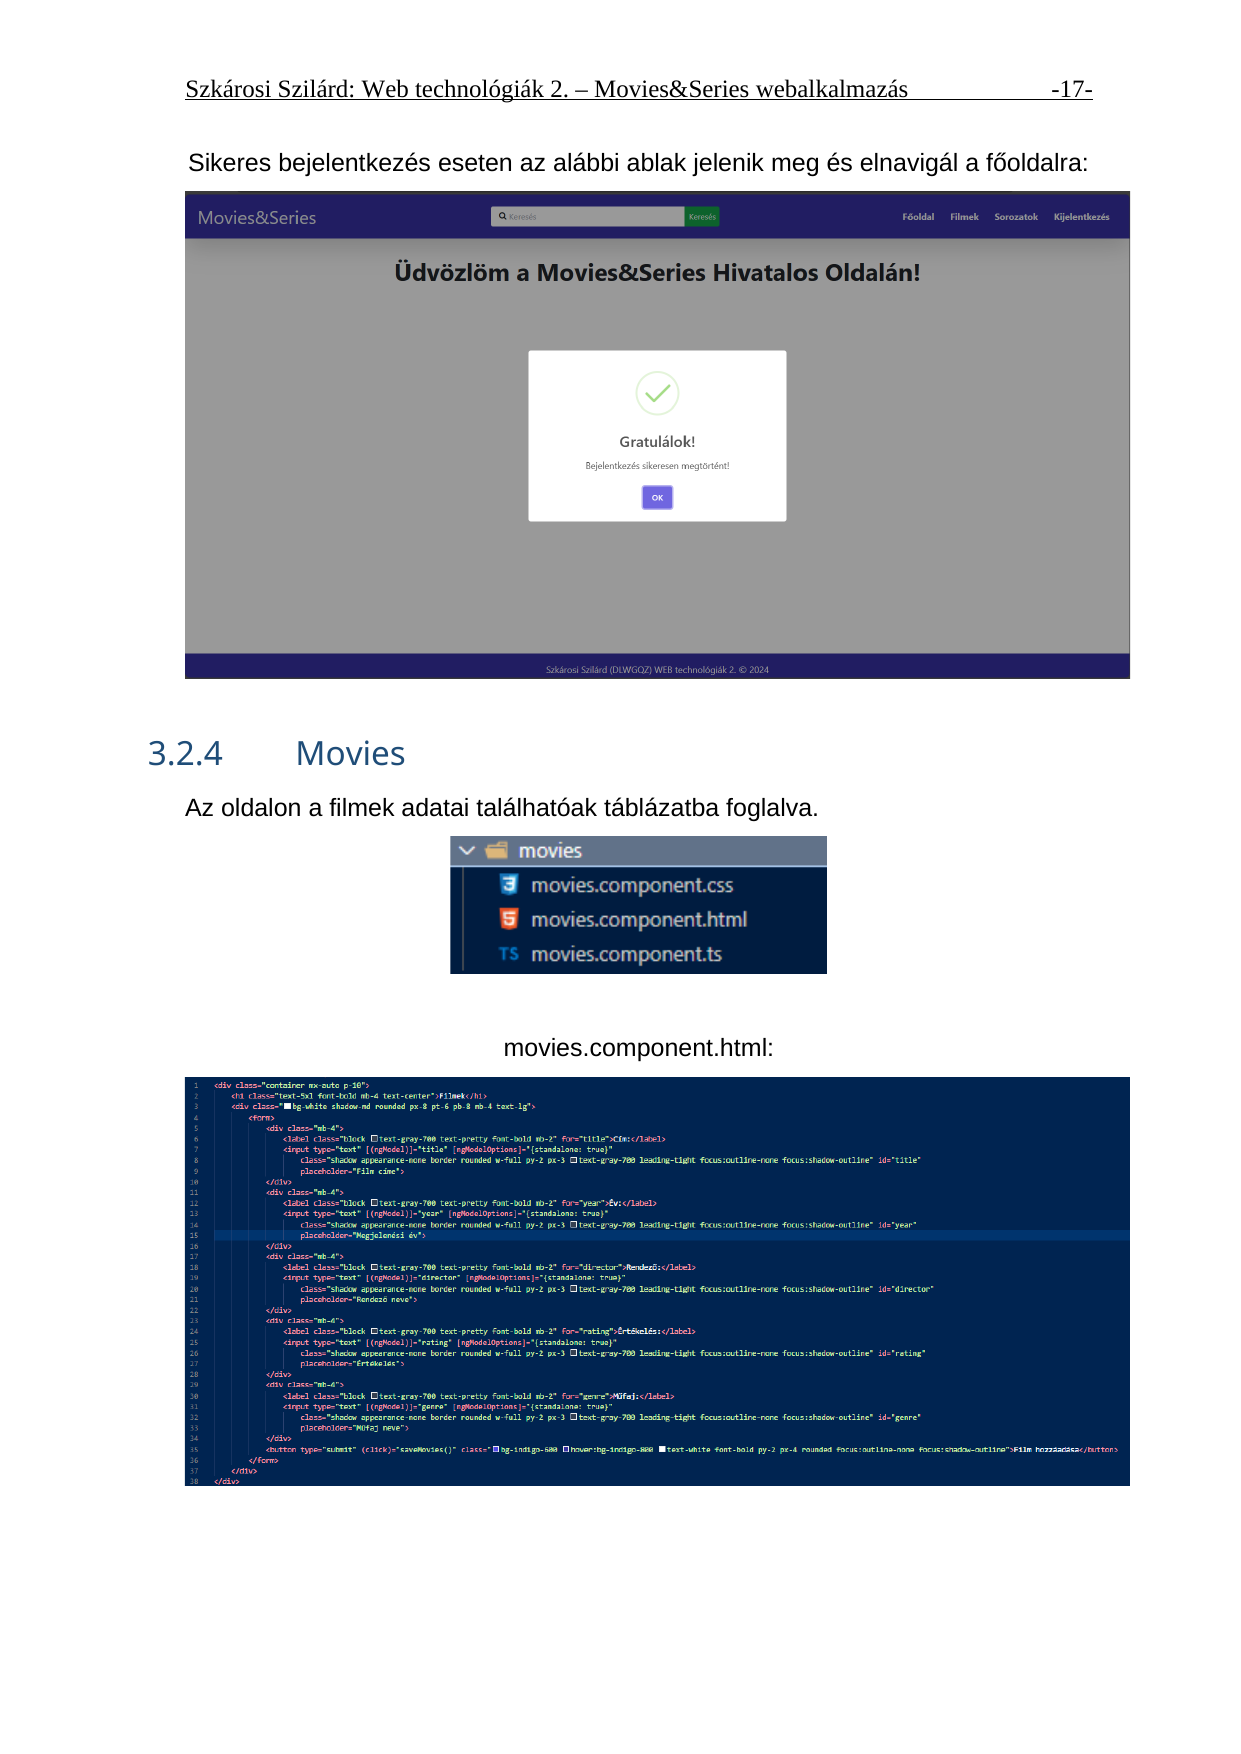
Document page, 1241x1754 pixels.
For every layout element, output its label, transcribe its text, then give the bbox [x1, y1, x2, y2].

subtitle Movies [148, 730, 1093, 776]
picture [450, 836, 827, 974]
text Az oldalon a filmek adatai találhatóak táblázatba foglalva. [185, 792, 1093, 821]
picture [185, 191, 1130, 679]
text Sikeres bejelentkezés eseten az alábbi ablak jelenik meg és elnavigál a főoldalra: [185, 148, 1093, 176]
picture [184, 1077, 1130, 1486]
text movies.component.html: [185, 1033, 1093, 1062]
